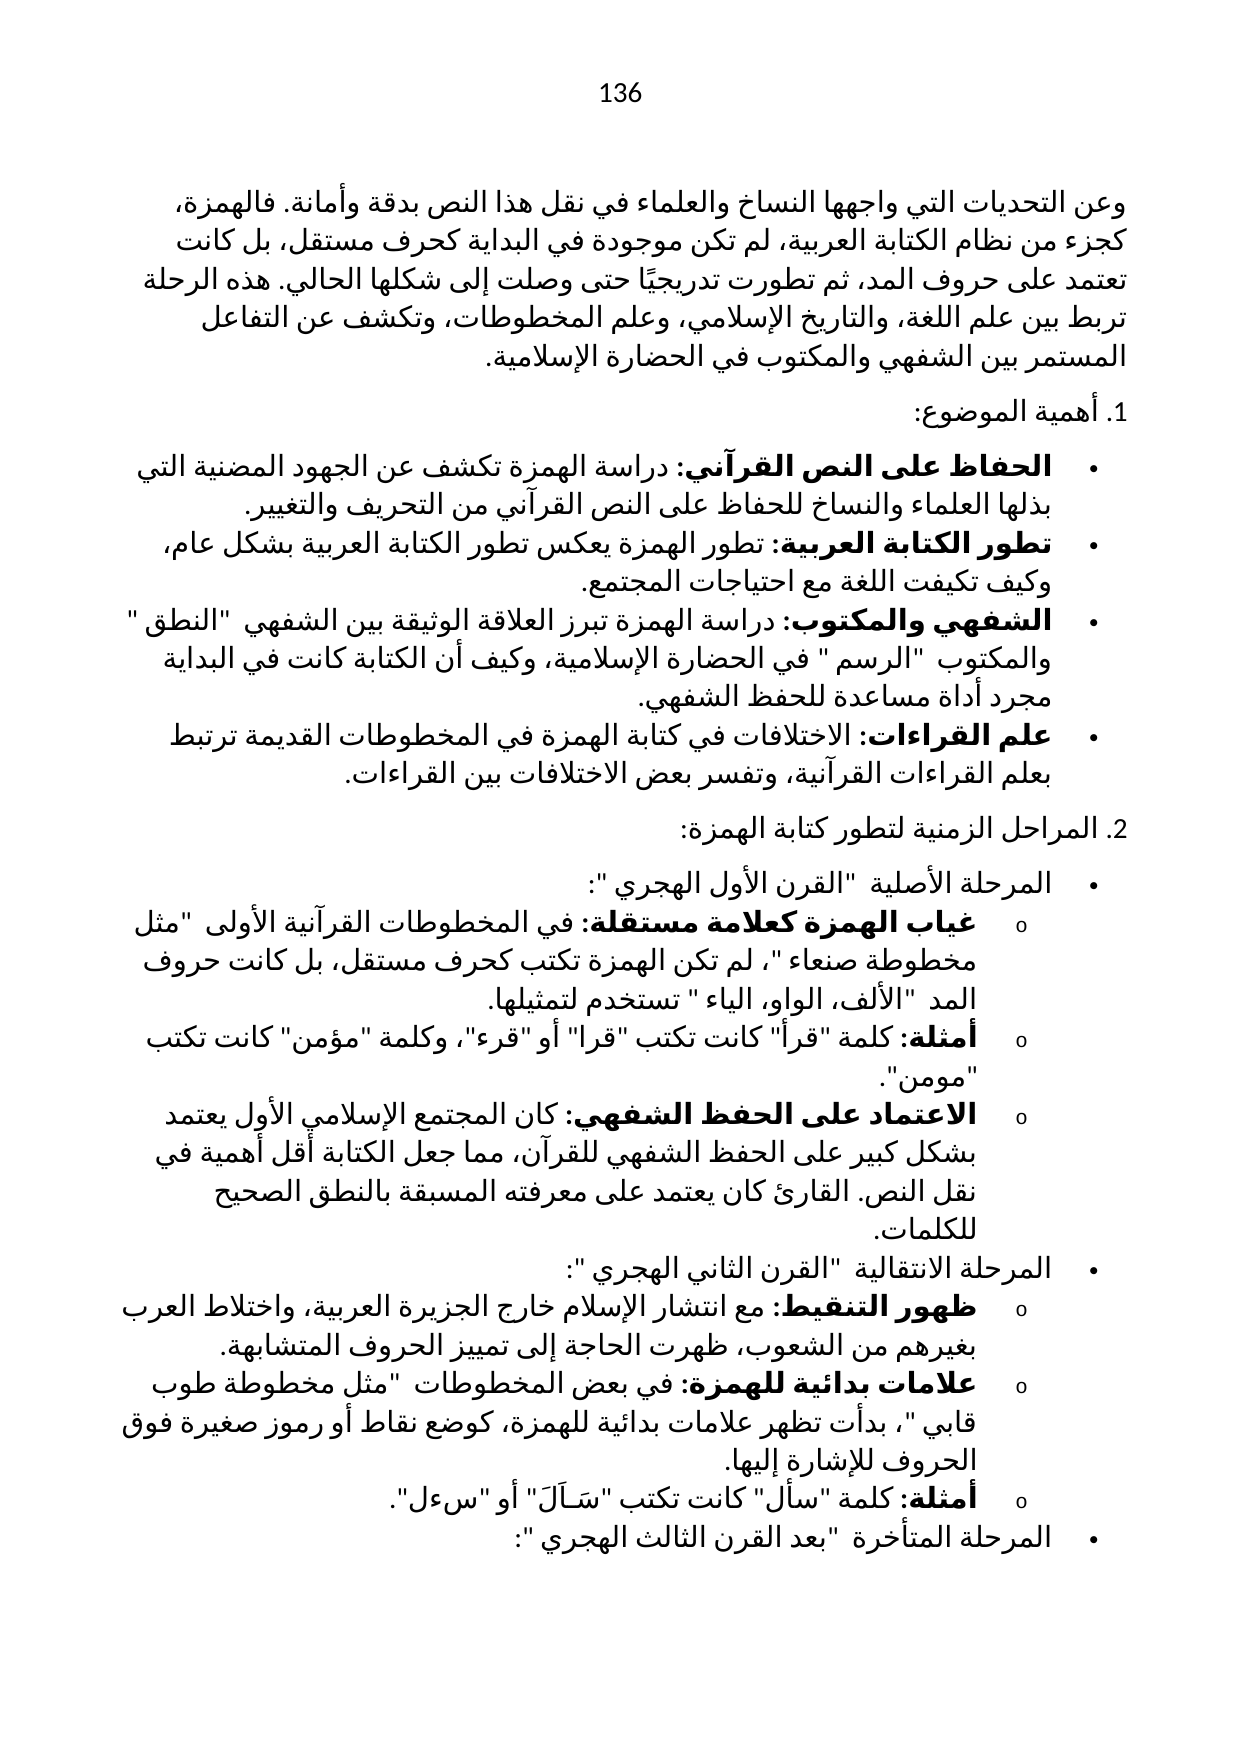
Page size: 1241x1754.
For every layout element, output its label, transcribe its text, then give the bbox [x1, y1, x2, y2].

text 2. المراحل الزمنية لتطور كتابة الهمزة: [112, 810, 1128, 846]
list علم القراءات: الاختلافات في كتابة الهمزة في المخطوطات القديمة ترتبط بعلم القراءات القرآنية، وتفسر بعض الاختلافات بين القراءات. [112, 717, 1090, 791]
list غياب الهمزة كعلامة مستقلة: في المخطوطات القرآنية الأولى "مثل مخطوطة صنعاء "، لم تكن الهمزة تكتب كحرف مستقل، بل كانت حروف المد "الألف، الواو، الياء " تستخدم لتمثيلها. [112, 904, 1015, 1016]
list الشفهي والمكتوب: دراسة الهمزة تبرز العلاقة الوثيقة بين الشفهي "النطق " والمكتوب "الرسم " في الحضارة الإسلامية، وكيف أن الكتابة كانت في البداية مجرد أداة مساعدة للحفظ الشفهي. [112, 602, 1090, 714]
list ظهور التنقيط: مع انتشار الإسلام خارج الجزيرة العربية، واختلاط العرب بغيرهم من الشعوب، ظهرت الحاجة إلى تمييز الحروف المتشابهة. [112, 1288, 1015, 1362]
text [112, 184, 1128, 373]
list المرحلة الانتقالية "القرن الثاني الهجري ": [112, 1250, 1090, 1286]
list المرحلة المتأخرة "بعد القرن الثالث الهجري ": [112, 1519, 1090, 1554]
list تطور الكتابة العربية: تطور الهمزة يعكس تطور الكتابة العربية بشكل عام، وكيف تكيفت اللغة مع احتياجات المجتمع. [112, 525, 1090, 599]
list الحفاظ على النص القرآني: دراسة الهمزة تكشف عن الجهود المضنية التي بذلها العلماء والنساخ للحفاظ على النص القرآني من التحريف والتغيير. [112, 448, 1090, 522]
list أمثلة: كلمة "قرأ" كانت تكتب "قرا" أو "قرء"، وكلمة "مؤمن" كانت تكتب "مومن". [112, 1019, 1015, 1093]
text 1. أهمية الموضوع: [112, 393, 1128, 428]
list الاعتماد على الحفظ الشفهي: كان المجتمع الإسلامي الأول يعتمد بشكل كبير على الحفظ الشفهي للقرآن، مما جعل الكتابة أقل أهمية في نقل النص. القارئ كان يعتمد على معرفته المسبقة بالنطق الصحيح للكلمات. [112, 1096, 1015, 1247]
list علامات بدائية للهمزة: في بعض المخطوطات "مثل مخطوطة طوب قابي "، بدأت تظهر علامات بدائية للهمزة، كوضع نقاط أو رموز صغيرة فوق الحروف للإشارة إليها. [112, 1365, 1015, 1478]
list المرحلة الأصلية "القرن الأول الهجري ": [112, 866, 1090, 901]
list أمثلة: كلمة "سأل" كانت تكتب "سَـاَلَ" أو "سءل". [112, 1481, 1015, 1516]
